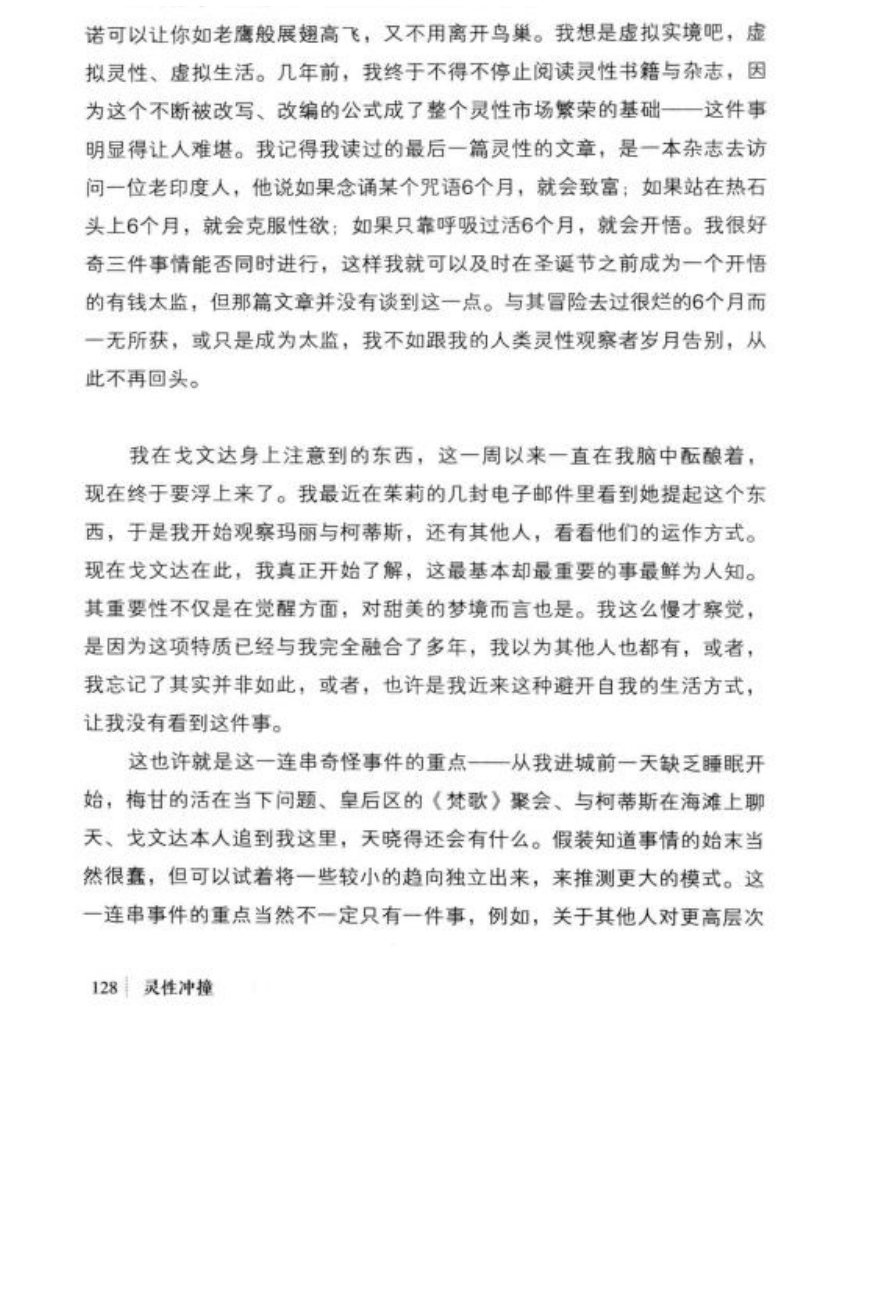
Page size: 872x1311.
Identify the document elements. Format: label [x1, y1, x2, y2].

picture [0, 6, 872, 1054]
